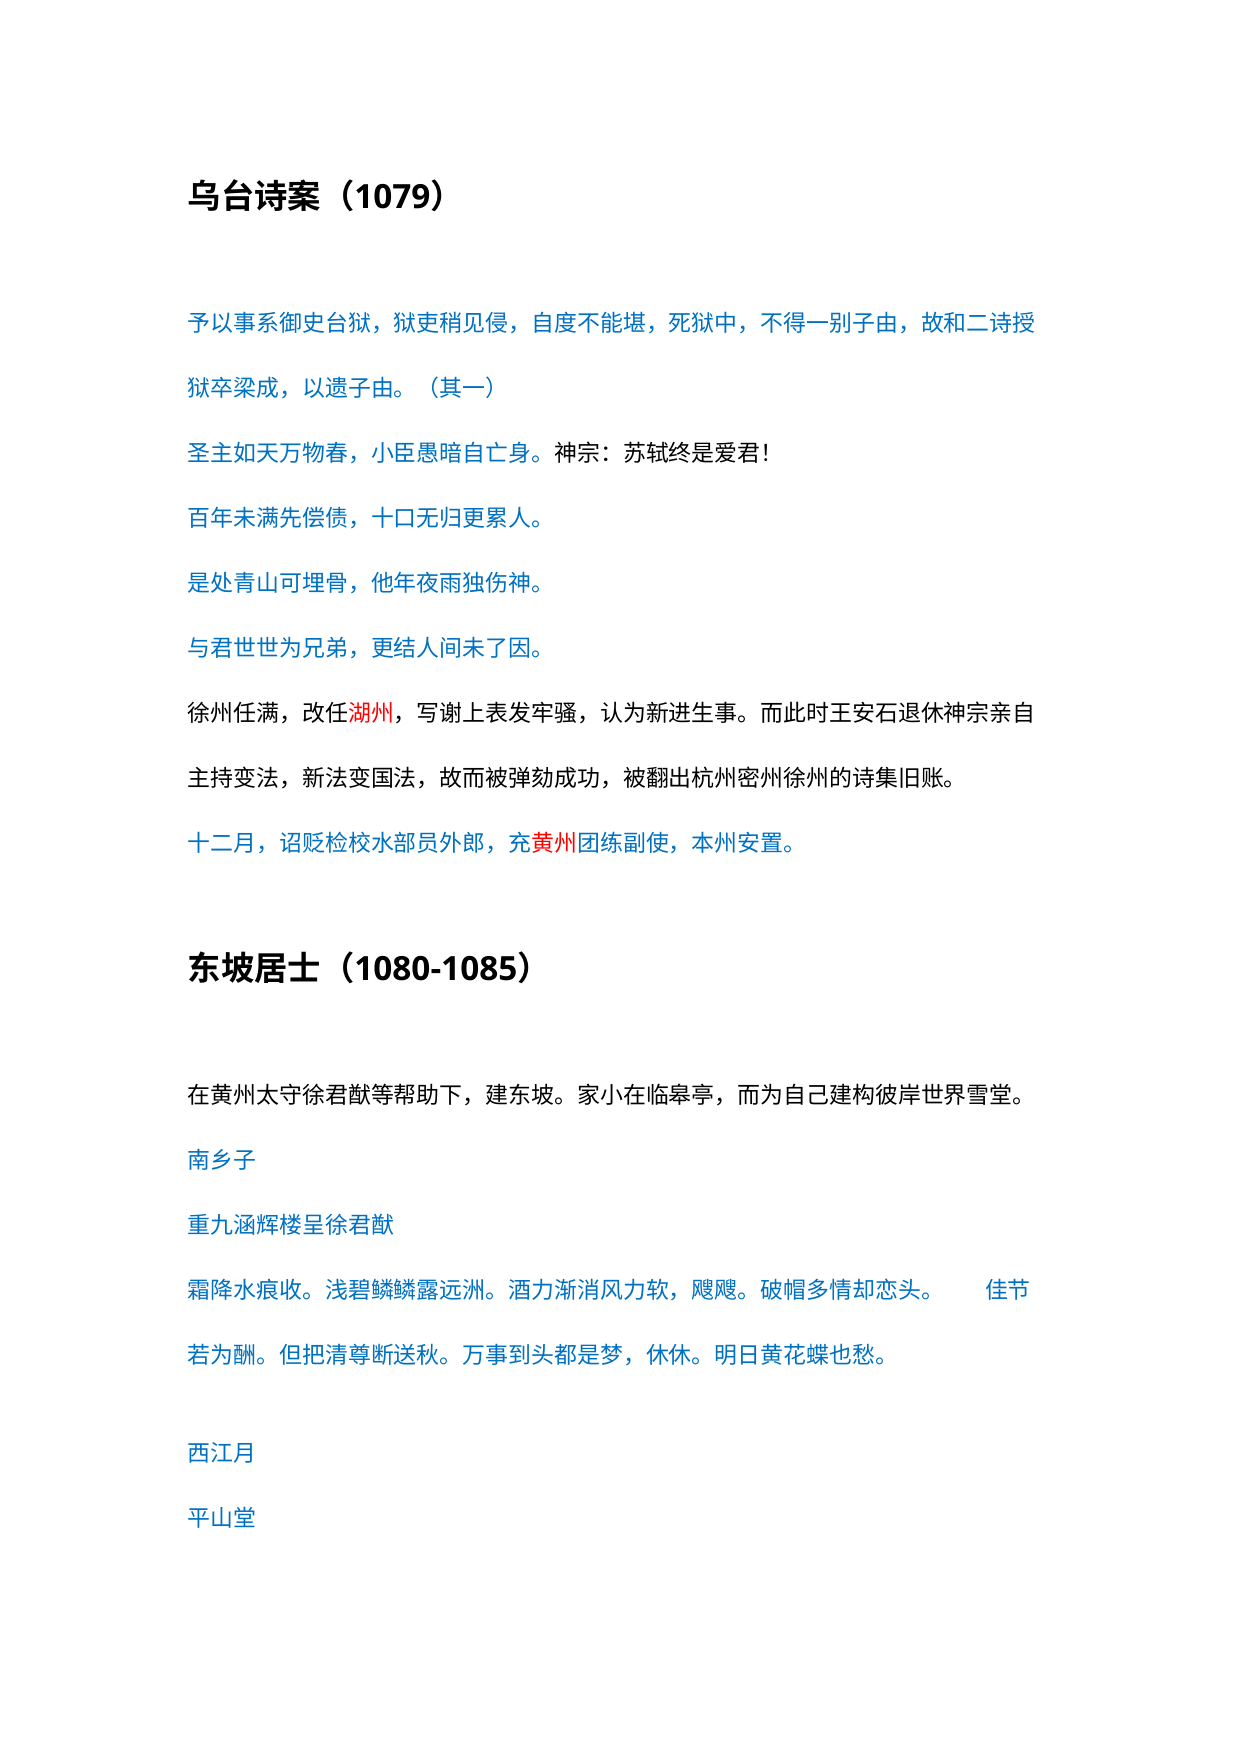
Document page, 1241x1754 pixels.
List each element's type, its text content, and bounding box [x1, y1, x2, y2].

text 南乡子 [187, 1126, 1053, 1191]
text 是处青山可埋骨，他年夜雨独伤神。 [187, 549, 1053, 614]
text 在黄州太守徐君猷等帮助下，建东坡。家小在临皋亭，而为自己建构彼岸世界雪堂。 [187, 1061, 1053, 1126]
text 百年未满先偿债，十口无归更累人。 [187, 484, 1053, 549]
text 重九涵辉楼呈徐君猷 [187, 1191, 1053, 1256]
text 霜降水痕收。浅碧鳞鳞露远洲。酒力渐消风力软，飕飕。破帽多情却恋头。 佳节若为酬。但把清尊断送秋。万事到头都是梦，休休。明日黄花蝶也愁。 [187, 1256, 1053, 1386]
text 圣主如天万物春，小臣愚暗自亡身。神宗：苏轼终是爱君！ [187, 419, 1053, 484]
subtitle 东坡居士（1080-1085） [187, 934, 1053, 999]
text 平山堂 [187, 1484, 1053, 1549]
subtitle 乌台诗案（1079） [187, 162, 1053, 227]
text 十二月，诏贬检校水部员外郎，充黄州团练副使，本州安置。 [187, 809, 1053, 874]
text 与君世世为兄弟，更结人间未了因。 [187, 614, 1053, 679]
text 西江月 [187, 1419, 1053, 1484]
text 徐州任满，改任湖州，写谢上表发牢骚，认为新进生事。而此时王安石退休神宗亲自主持变法，新法变国法，故而被弹劾成功，被翻出杭州密州徐州的诗集旧账。 [187, 679, 1053, 809]
text 予以事系御史台狱，狱吏稍见侵，自度不能堪，死狱中，不得一别子由，故和二诗授狱卒梁成，以遗子由。（其一） [187, 289, 1053, 419]
